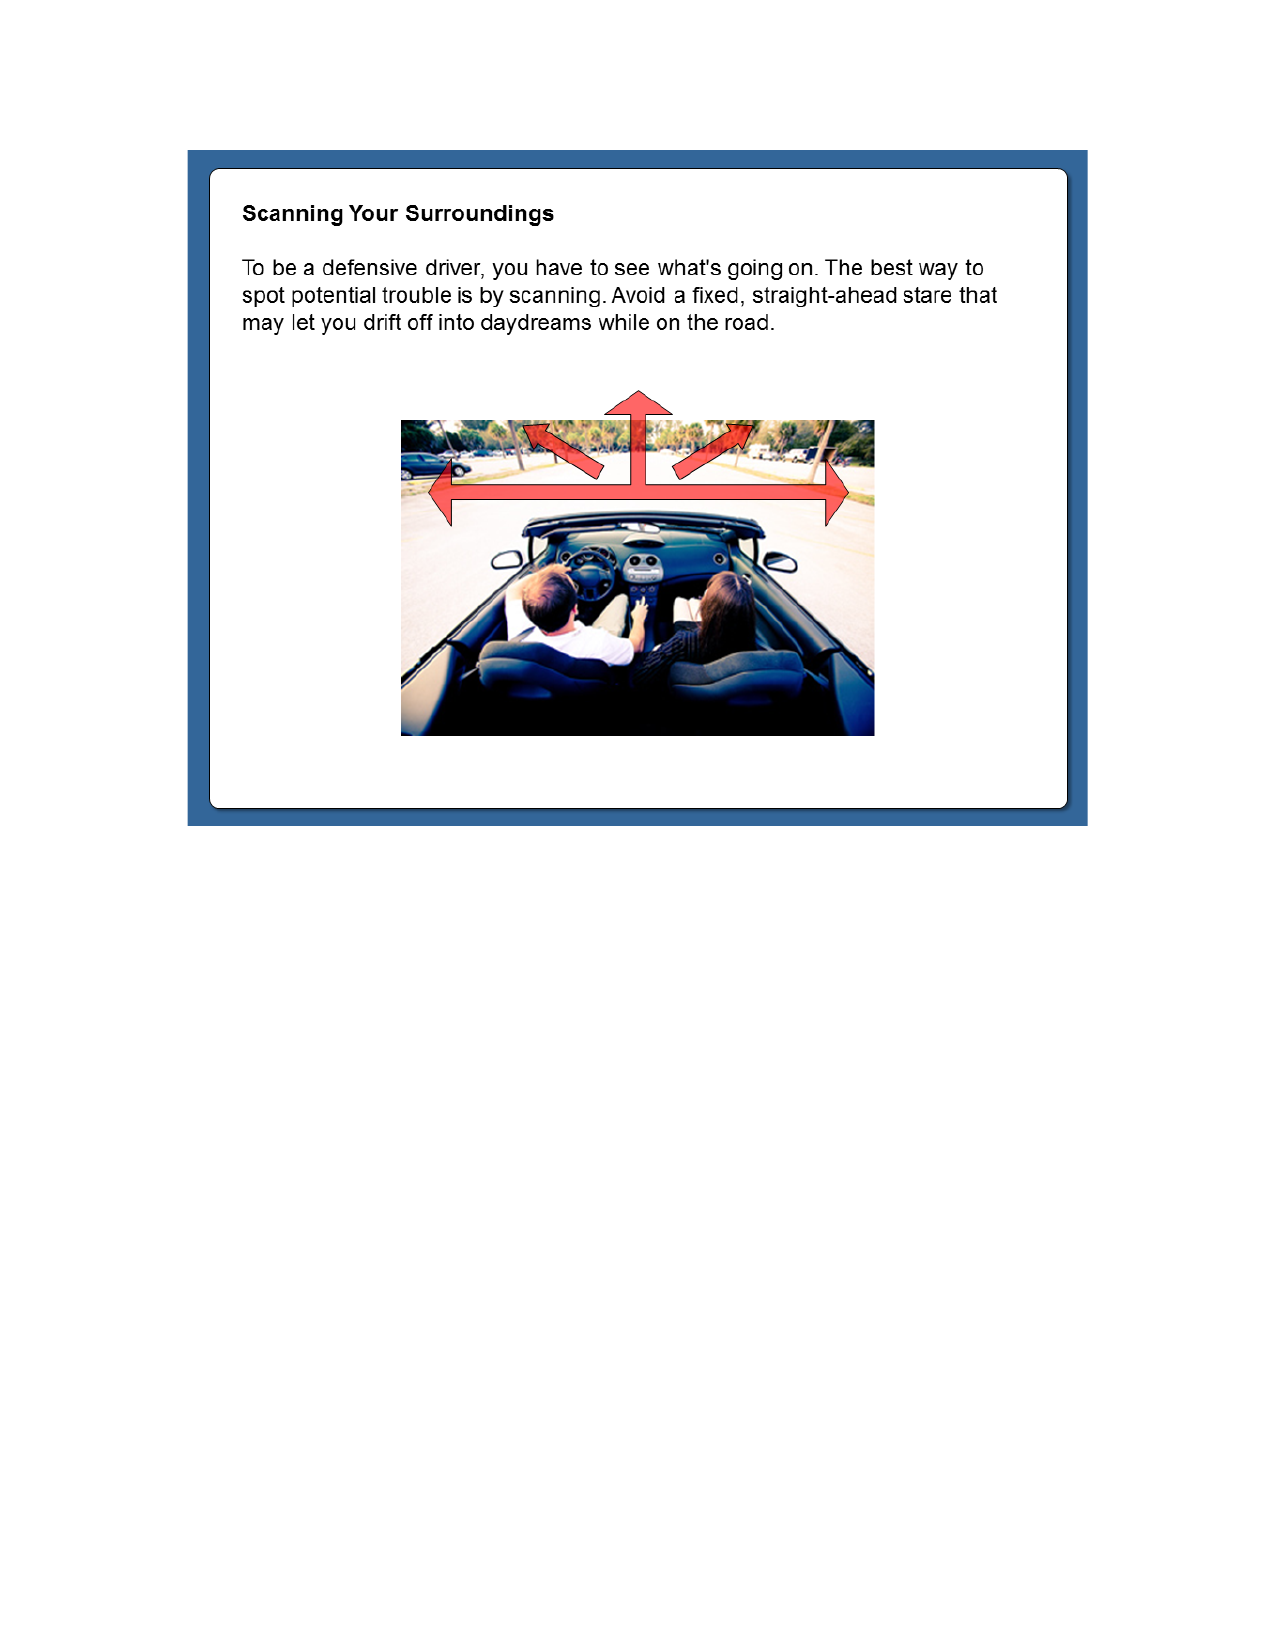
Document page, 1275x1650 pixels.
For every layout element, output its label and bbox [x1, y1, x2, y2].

picture [187, 150, 1088, 826]
